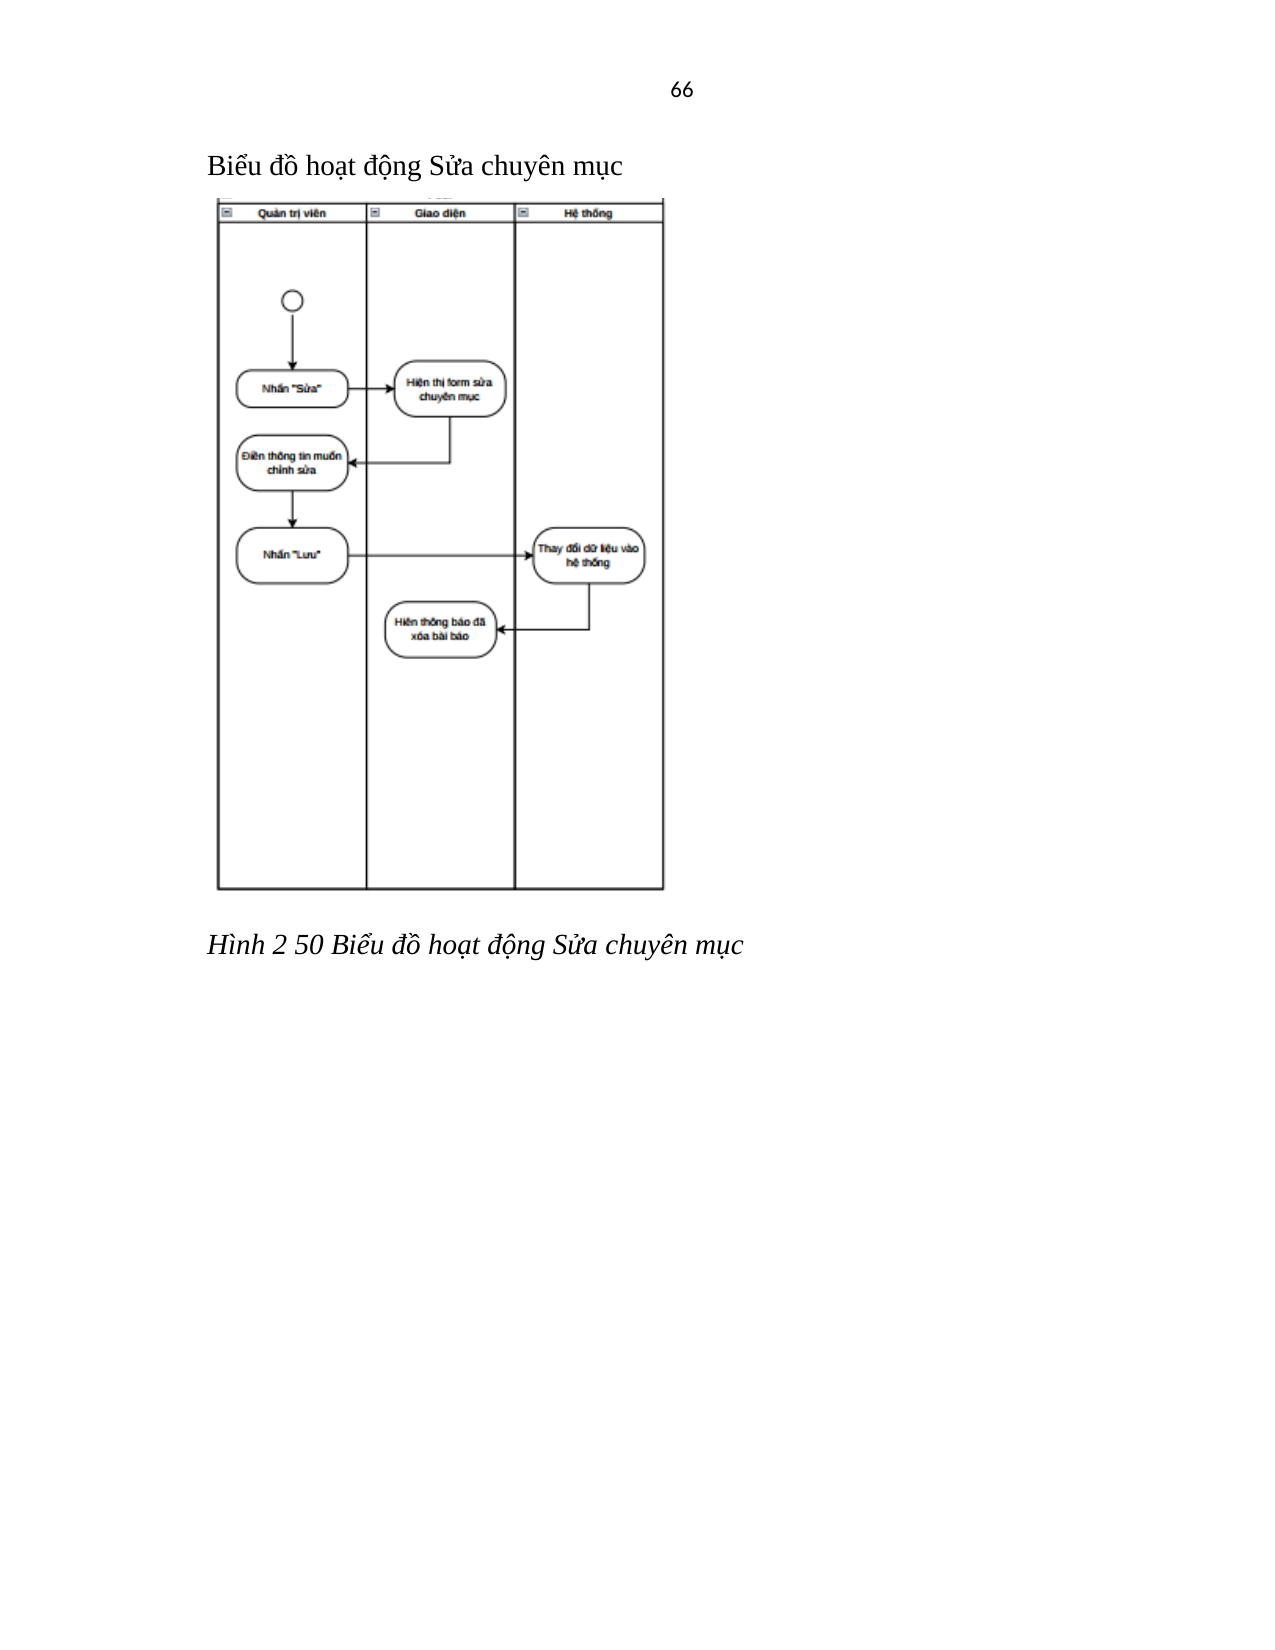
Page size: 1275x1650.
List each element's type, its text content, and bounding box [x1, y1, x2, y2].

subtitle Biểu đồ hoạt động Sửa chuyên mục [207, 148, 1157, 181]
picture [206, 198, 675, 897]
text Hình 2 50 Biểu đồ hoạt động Sửa chuyên mục [207, 927, 1157, 961]
